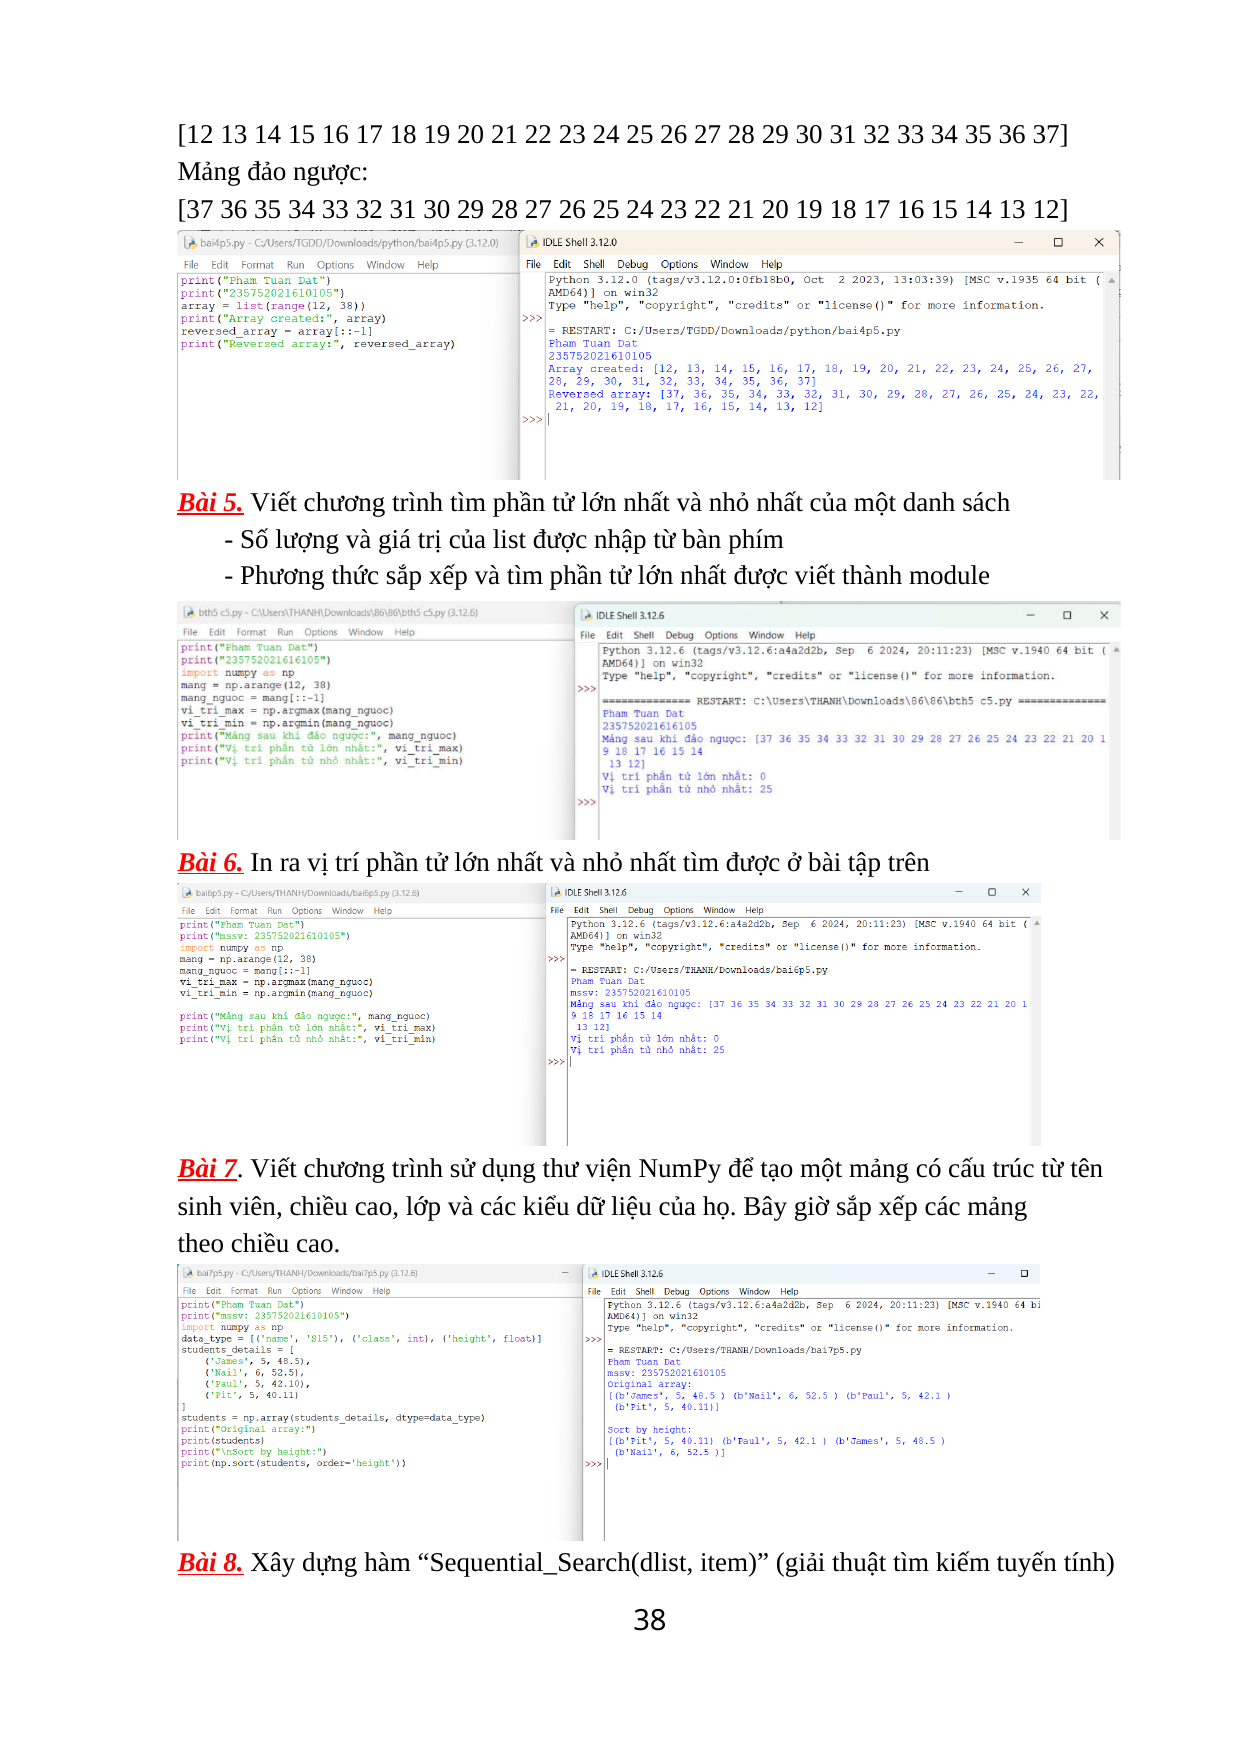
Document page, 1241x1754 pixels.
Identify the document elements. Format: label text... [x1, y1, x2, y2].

list - Phương thức sắp xếp và tìm phần tử lớn nhất được viết thành module [224, 559, 1122, 590]
text Bài 5. Viết chương trình tìm phần tử lớn nhất và nhỏ nhất của một danh sách [177, 486, 1122, 517]
text [37 36 35 34 33 32 31 30 29 28 27 26 25 24 23 22 21 20 19 18 17 16 15 14 13 12] [177, 193, 1122, 224]
text Bài 7. Viết chương trình sử dụng thư viện NumPy để tạo một mảng có cấu trúc từ tên [177, 1152, 1122, 1183]
text sinh viên, chiều cao, lớp và các kiểu dữ liệu của họ. Bây giờ sắp xếp các mảng [177, 1189, 1122, 1221]
text [12 13 14 15 16 17 18 19 20 21 22 23 24 25 26 27 28 29 30 31 32 33 34 35 36 37] [177, 118, 1122, 149]
picture [177, 601, 1121, 840]
list - Số lượng và giá trị của list được nhập từ bàn phím [224, 523, 1122, 555]
text Bài 6. In ra vị trí phần tử lớn nhất và nhỏ nhất tìm được ở bài tập trên [177, 846, 1122, 877]
picture [177, 230, 1121, 480]
picture [177, 883, 1042, 1146]
text Mảng đảo ngược: [177, 156, 1122, 187]
text Bài 8. Xây dựng hàm “Sequential_Search(dlist, item)” (giải thuật tìm kiếm tuyến tính) [177, 1546, 1122, 1578]
text theo chiều cao. [177, 1227, 1122, 1258]
picture [177, 1264, 1041, 1541]
